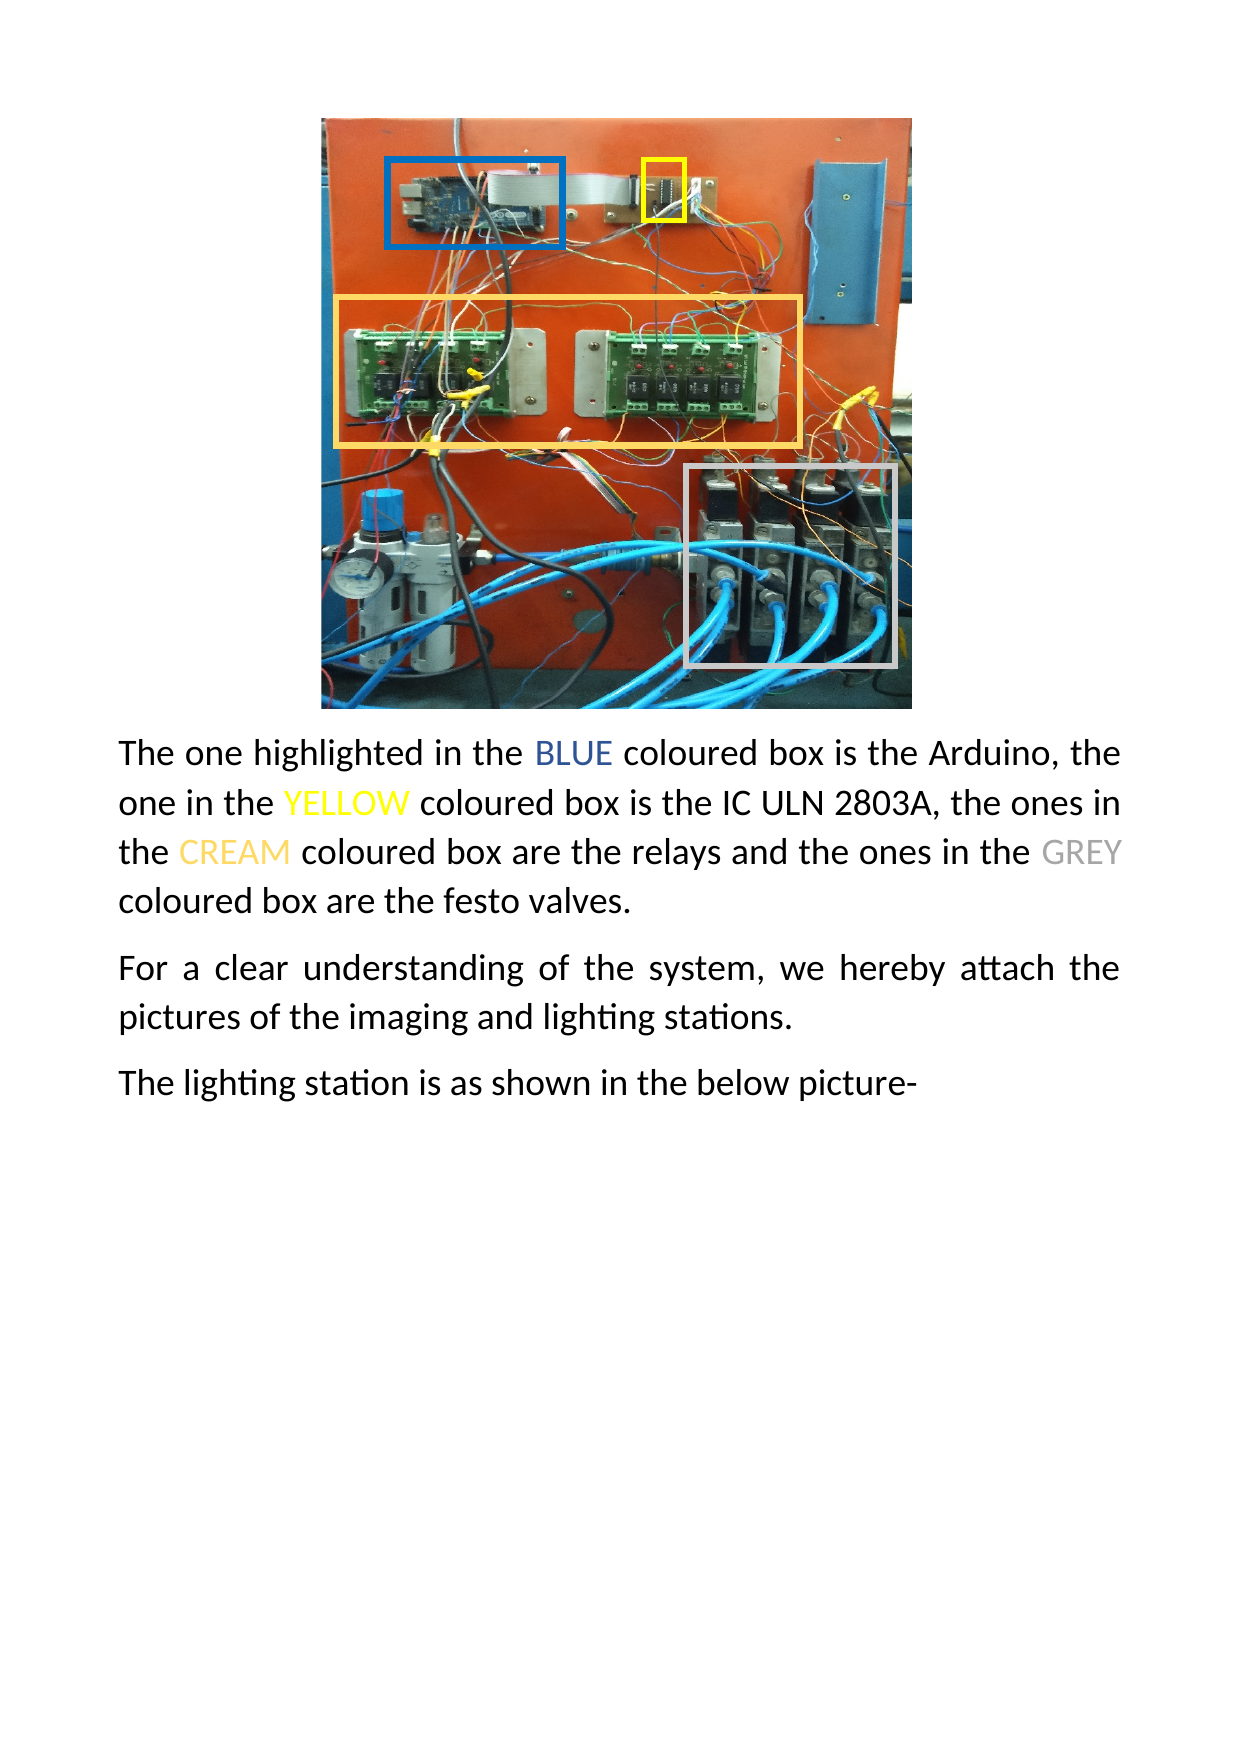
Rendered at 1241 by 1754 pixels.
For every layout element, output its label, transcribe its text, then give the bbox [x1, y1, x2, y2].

picture [321, 118, 912, 709]
text The lighting station is as shown in the below picture- [118, 1059, 1122, 1105]
text The one highlighted in the BLUE coloured box is the Arduino, the one in the YELLOW coloured box is the IC ULN 2803A, the ones in the CREAM coloured box are the relays and the ones in the GREY coloured box are the festo valves. [118, 729, 1122, 923]
text For a clear understanding of the system, we hereby attach the pictures of the imaging and lighting stations. [118, 943, 1122, 1039]
